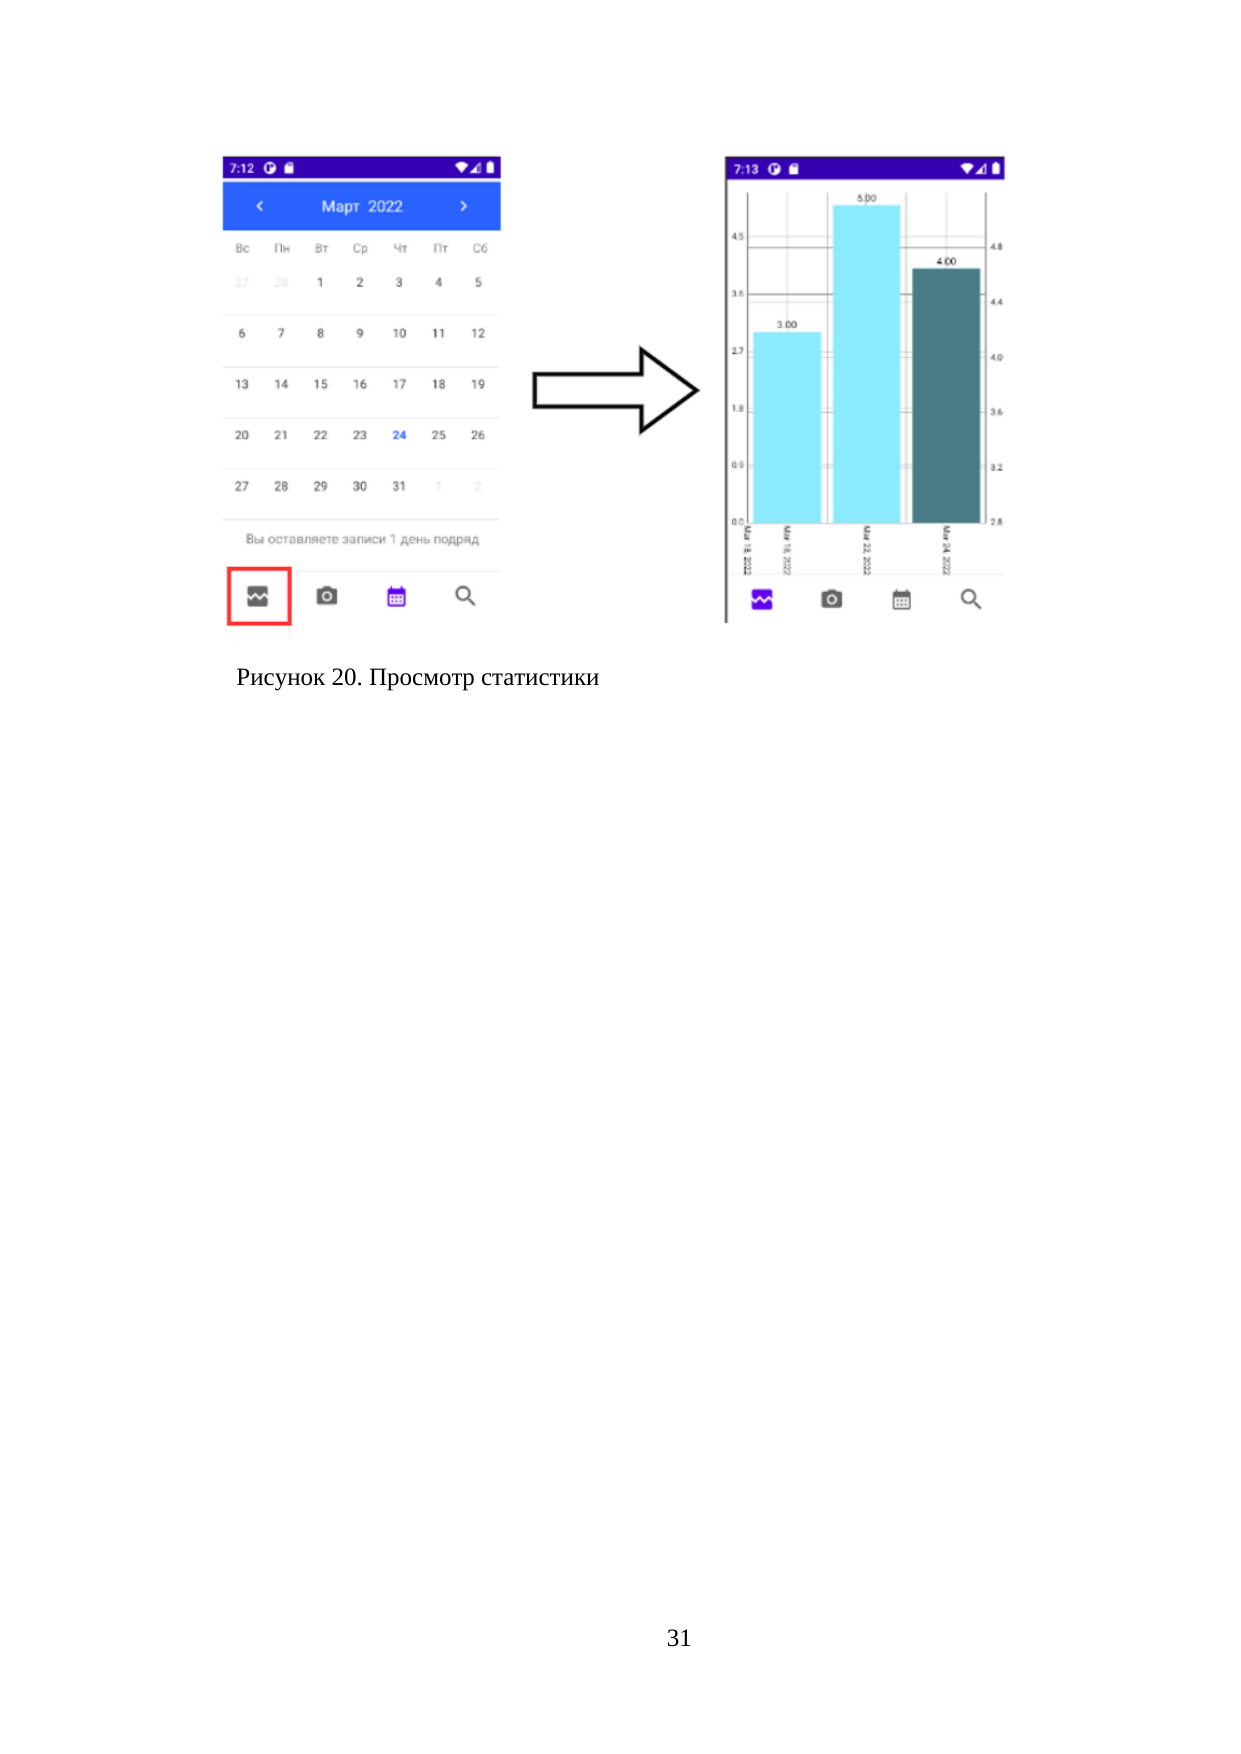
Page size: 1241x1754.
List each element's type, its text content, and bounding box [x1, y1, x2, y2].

picture [177, 118, 1031, 662]
